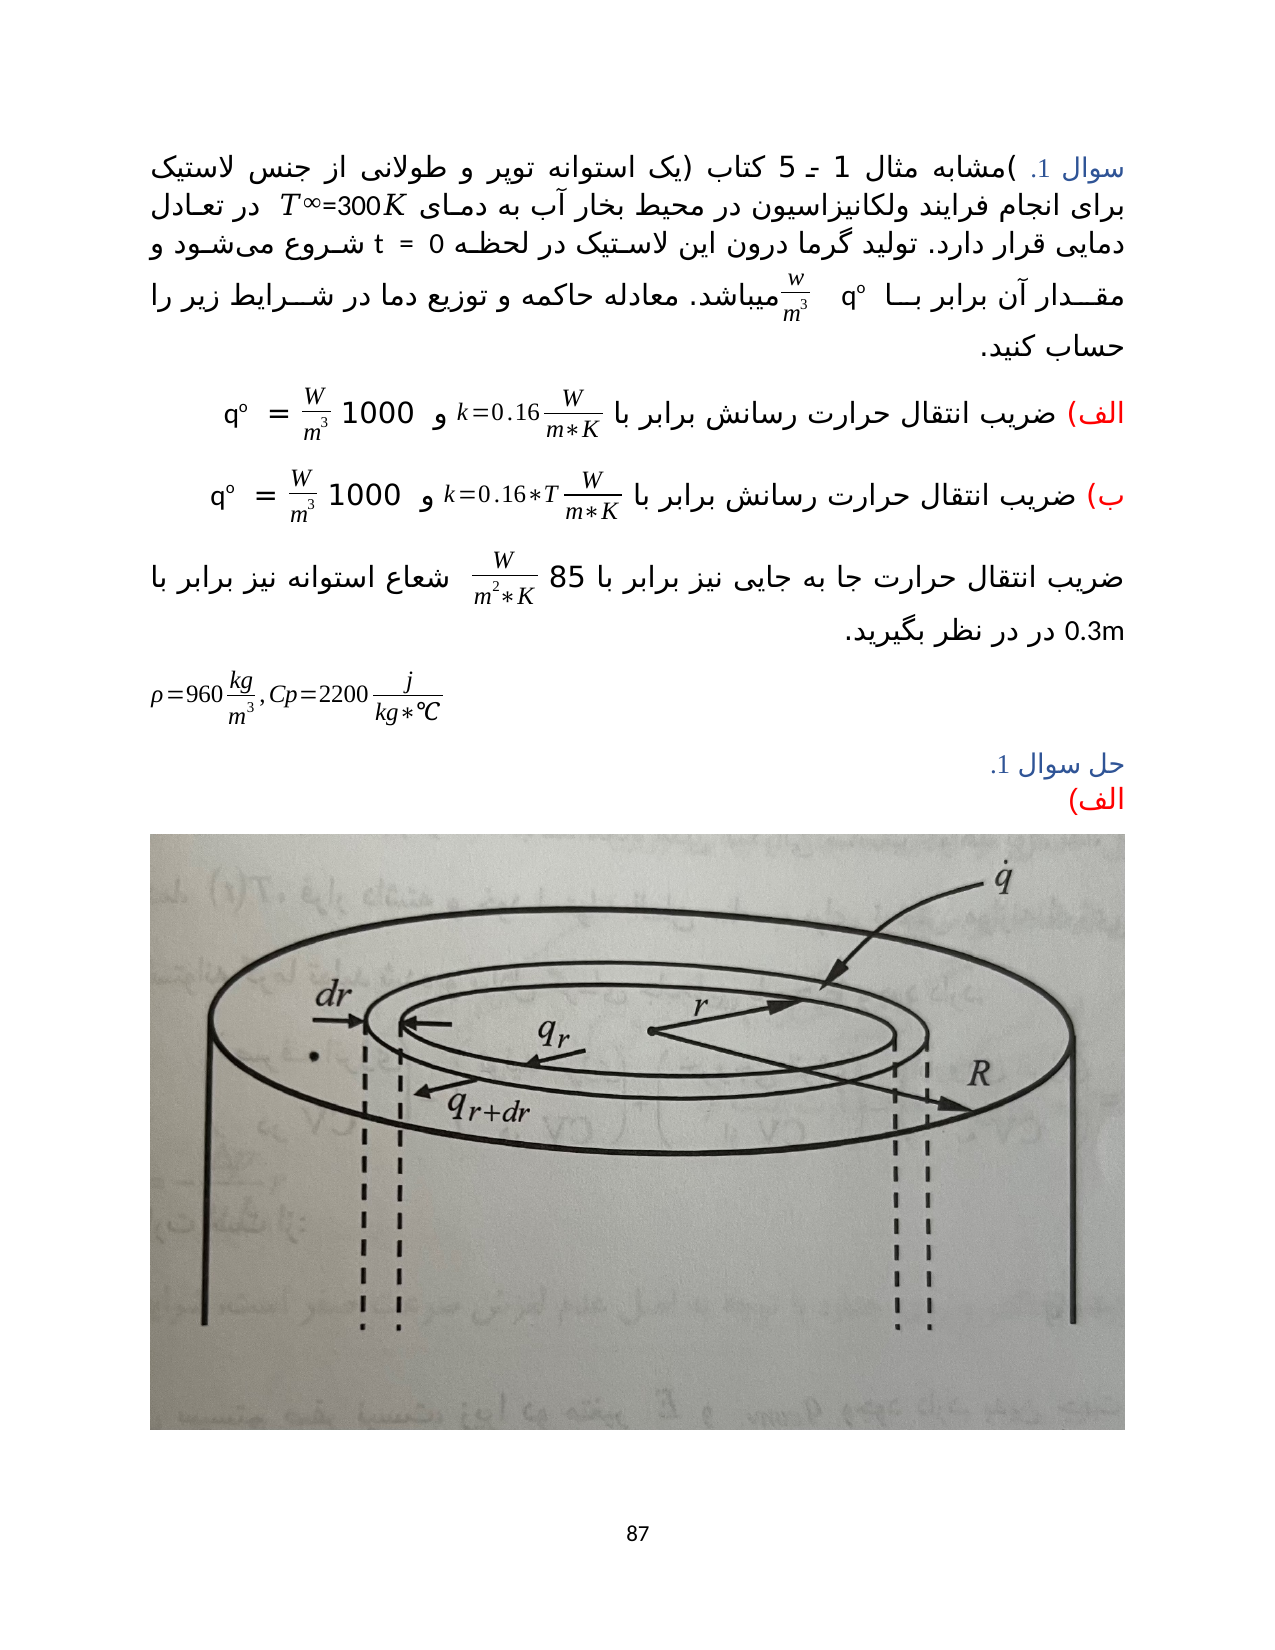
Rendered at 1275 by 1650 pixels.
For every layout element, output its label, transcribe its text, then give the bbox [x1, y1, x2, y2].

text الف) [150, 782, 1125, 815]
text الف) ضریب انتقال حرارت رسانش برابر با و 1000 = qo [150, 382, 1125, 445]
picture [150, 834, 1125, 1430]
text ضریب انتقال حرارت جا به جایی نیز برابر با 85 شعاع استوانه نیز برابر با 0.3m در در نظر بگیرید. [150, 546, 1125, 647]
text سوال 1. )مشابه مثال 1 - 5 کتاب (یک استوانه توپر و طولانی از جنس لاستیک برای انجام فرایند ولکانیزاسیون در محیط بخار آب به دمای 𝑇=300𝐾 در تعادل دمایی قرار دارد. تولید گرما درون این لاستیک در لحظه t = 0 شروع می‌شود و مقدار آن برابر با qo میباشد. معادله حاکمه و توزیع دما در شرایط زیر را حساب کنید. [150, 150, 1125, 363]
text ب) ضریب انتقال حرارت رسانش برابر با و 1000 = qo [150, 464, 1125, 527]
subtitle حل سوال 1. [150, 748, 1125, 779]
